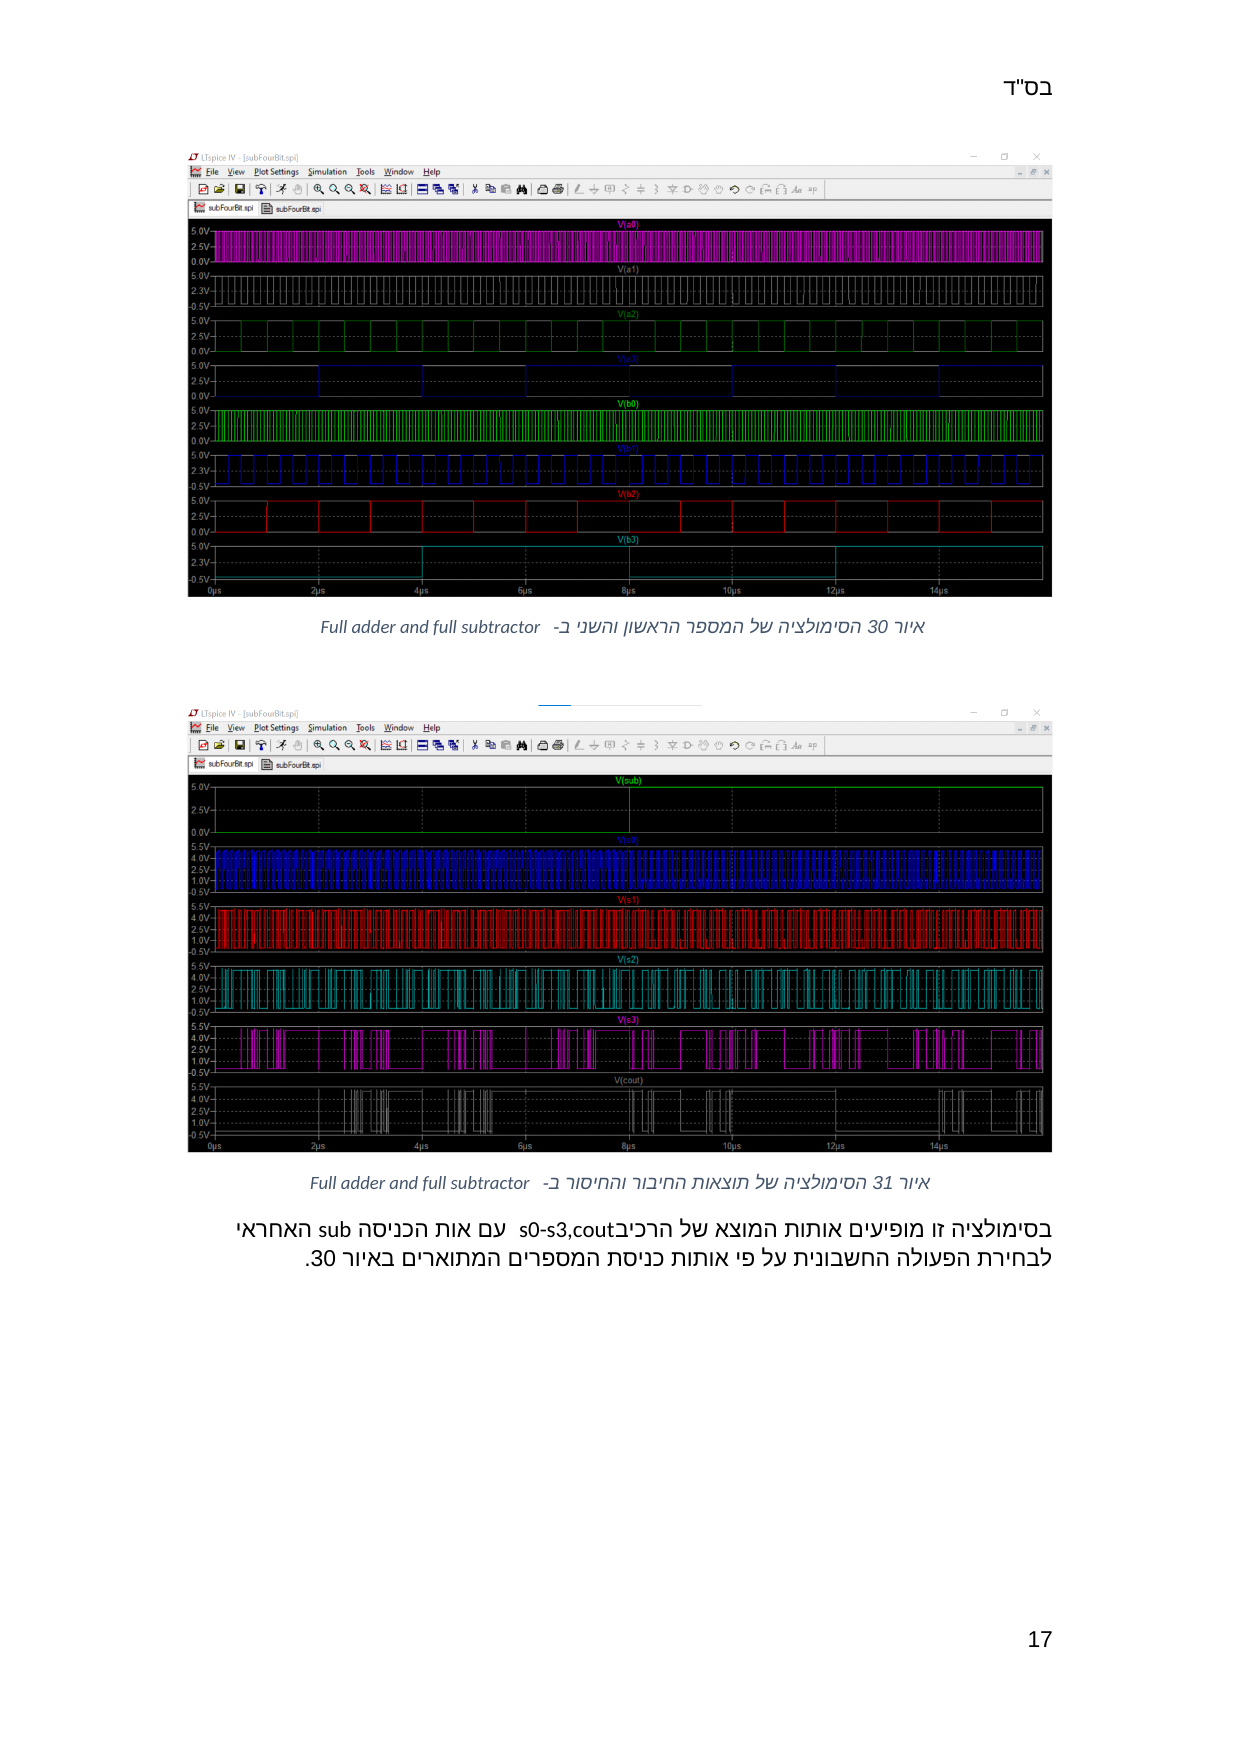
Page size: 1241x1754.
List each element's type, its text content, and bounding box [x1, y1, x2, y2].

picture [187, 150, 1053, 597]
text איור 31 הסימולציה של תוצאות החיבור והחיסור ב- Full adder and full subtractor [187, 1171, 1053, 1194]
text איור 30 הסימולציה של המספר הראשון והשני ב- Full adder and full subtractor [187, 615, 1053, 638]
picture [187, 705, 1053, 1153]
text בסימולציה זו מופיעים אותות המוצא של הרכיבs0-s3,cout עם אות הכניסה sub האחראי לבחירת הפעולה החשבונית על פי אותות כניסת המספרים המתוארים באיור 30. [187, 1215, 1053, 1271]
